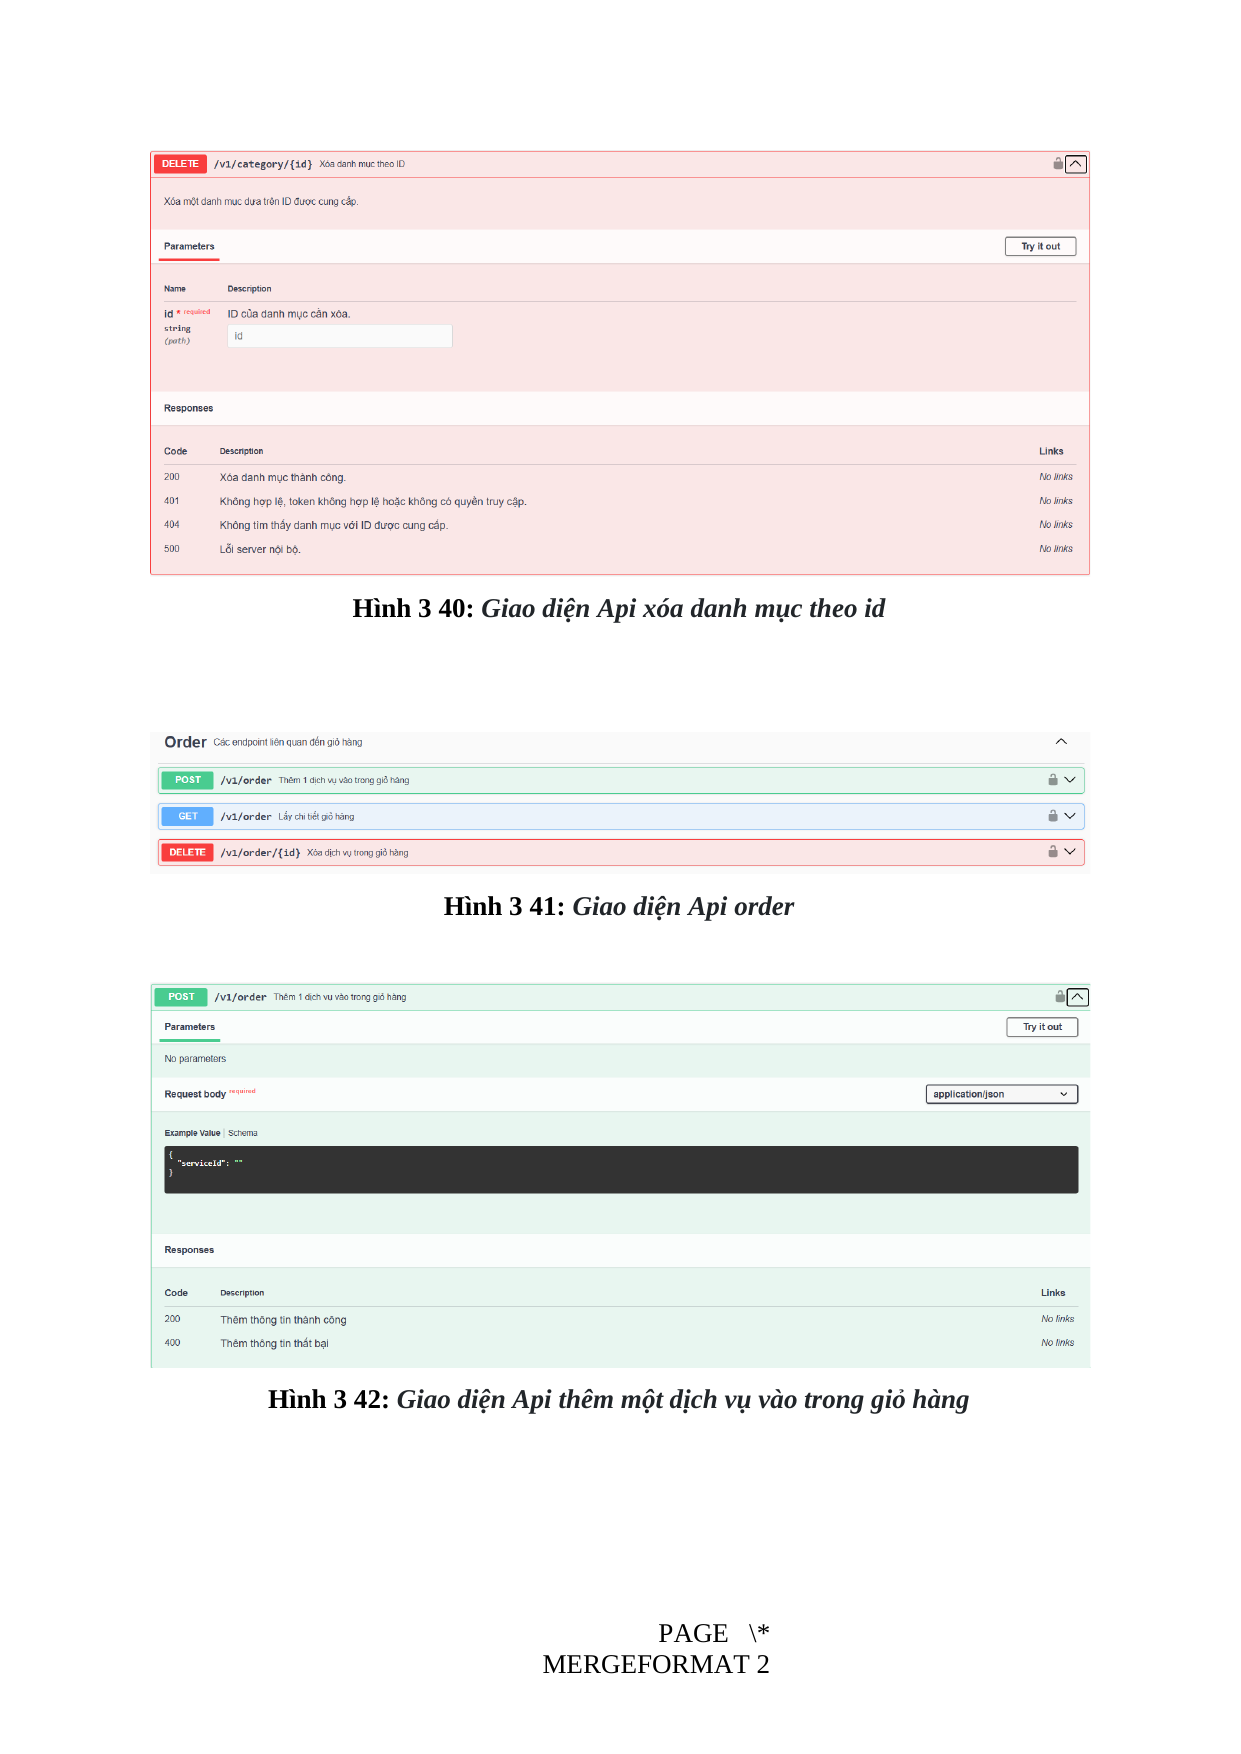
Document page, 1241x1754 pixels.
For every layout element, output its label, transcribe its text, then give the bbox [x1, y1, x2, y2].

text Hình 3 41: Giao diện Api order [150, 889, 1090, 921]
text Hình 3 42: Giao diện Api thêm một dịch vụ vào trong giỏ hàng [150, 1383, 1090, 1415]
picture [150, 150, 1091, 577]
text Hình 3 40: Giao diện Api xóa danh mục theo id [150, 592, 1090, 623]
picture [150, 732, 1091, 874]
picture [150, 982, 1091, 1368]
